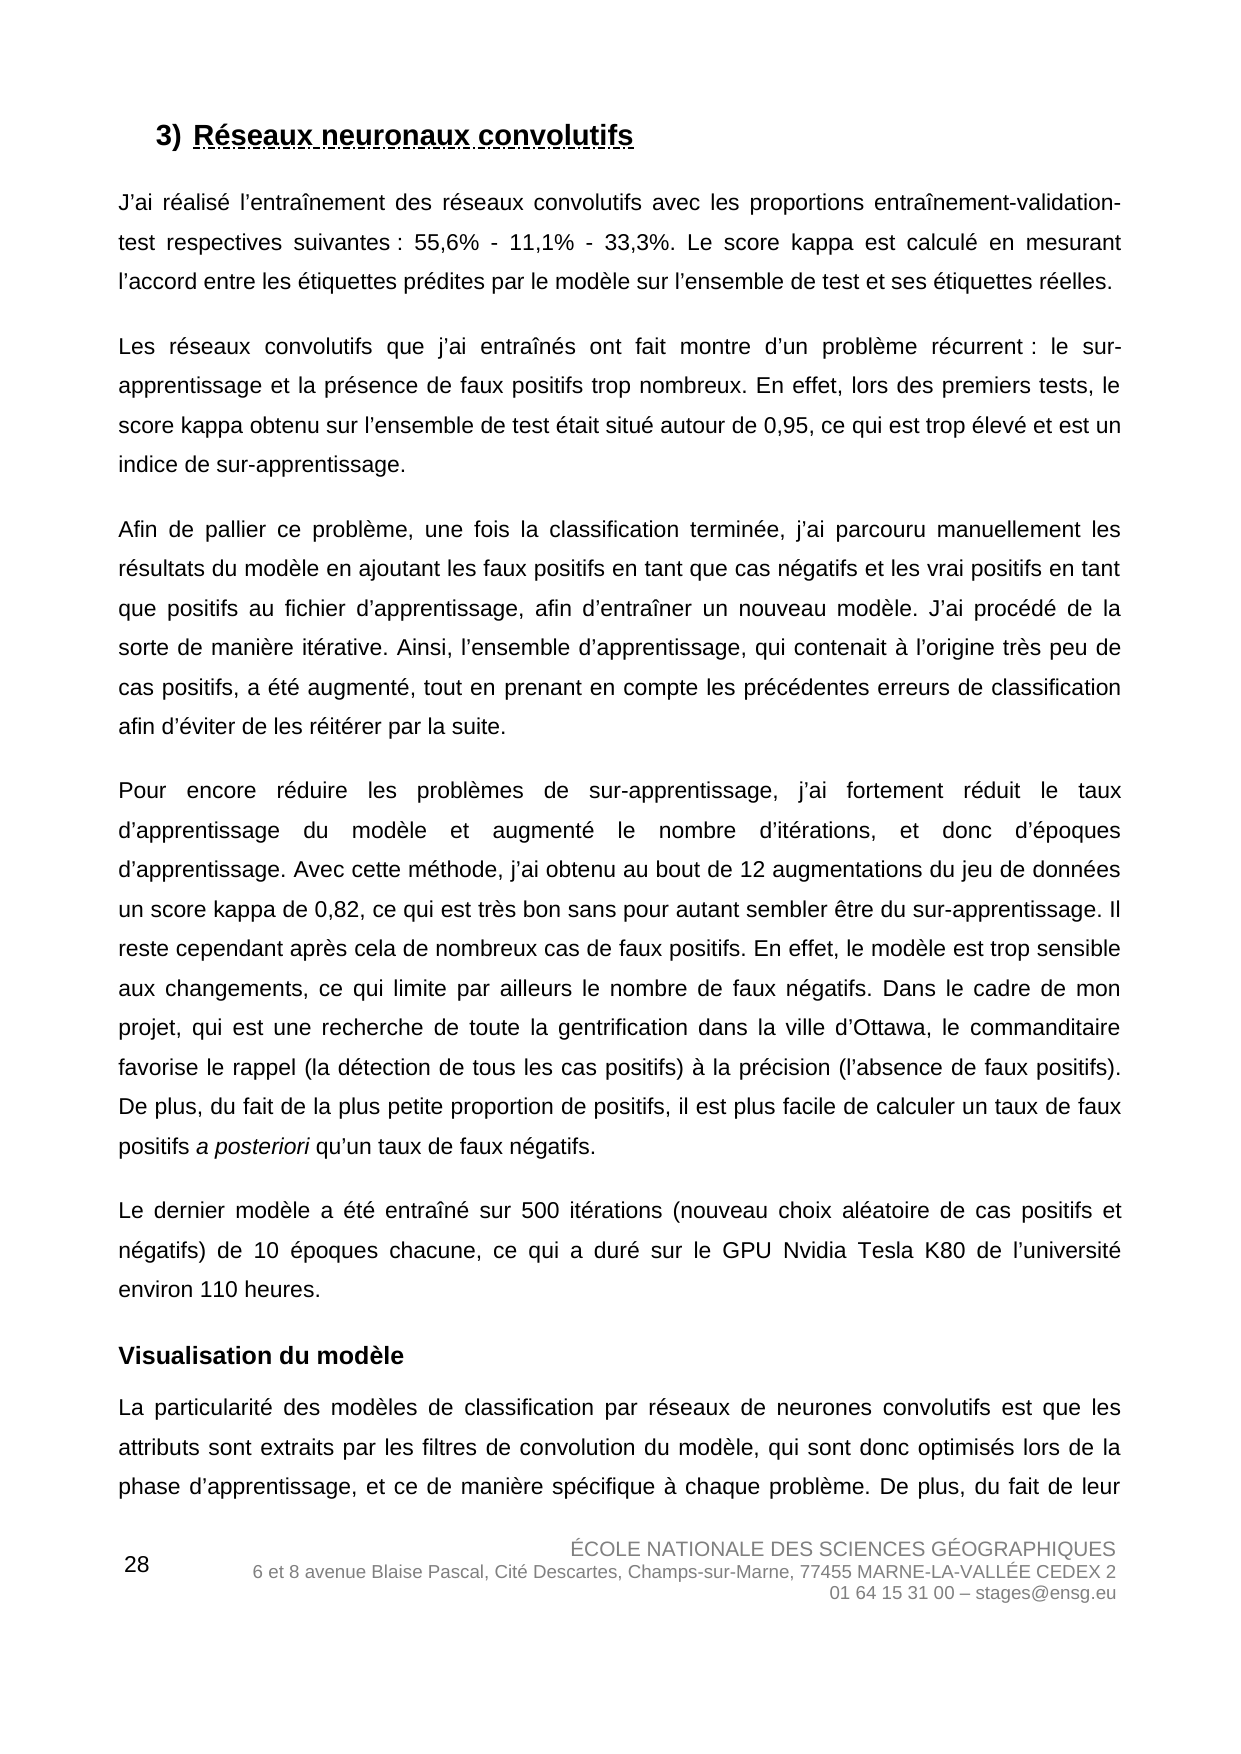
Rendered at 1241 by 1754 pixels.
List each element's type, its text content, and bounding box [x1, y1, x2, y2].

text Afin de pallier ce problème, une fois la classification terminée, j’ai parcouru manuellement les résultats du modèle en ajoutant les faux positifs en tant que cas négatifs et les vrai positifs en tant que positifs au fichier d’apprentissage, afin d’entraîner un nouveau modèle. J’ai procédé de la sorte de manière itérative. Ainsi, l’ensemble d’apprentissage, qui contenait à l’origine très peu de cas positifs, a été augmenté, tout en prenant en compte les précédentes erreurs de classification afin d’éviter de les réitérer par la suite. [118, 516, 1122, 739]
text Le dernier modèle a été entraîné sur 500 itérations (nouveau choix aléatoire de cas positifs et négatifs) de 10 époques chacune, ce qui a duré sur le GPU Nvidia Tesla K80 de l’université environ 110 heures. [118, 1197, 1122, 1302]
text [118, 1394, 1122, 1500]
subtitle Réseaux neuronaux convolutifs [156, 118, 1122, 152]
subtitle Visualisation du modèle [118, 1341, 1122, 1369]
text Les réseaux convolutifs que j’ai entraînés ont fait montre d’un problème récurrent : le sur-apprentissage et la présence de faux positifs trop nombreux. En effet, lors des premiers tests, le score kappa obtenu sur l’ensemble de test était situé autour de 0,95, ce qui est trop élevé et est un indice de sur-apprentissage. [118, 333, 1122, 477]
text J’ai réalisé l’entraînement des réseaux convolutifs avec les proportions entraînement-validation-test respectives suivantes : 55,6% - 11,1% - 33,3%. Le score kappa est calculé en mesurant l’accord entre les étiquettes prédites par le modèle sur l’ensemble de test et ses étiquettes réelles. [118, 189, 1122, 294]
text Pour encore réduire les problèmes de sur-apprentissage, j’ai fortement réduit le taux d’apprentissage du modèle et augmenté le nombre d’itérations, et donc d’époques d’apprentissage. Avec cette méthode, j’ai obtenu au bout de 12 augmentations du jeu de données un score kappa de 0,82, ce qui est très bon sans pour autant sembler être du sur-apprentissage. Il reste cependant après cela de nombreux cas de faux positifs. En effet, le modèle est trop sensible aux changements, ce qui limite par ailleurs le nombre de faux négatifs. Dans le cadre de mon projet, qui est une recherche de toute la gentrification dans la ville d’Ottawa, le commanditaire favorise le rappel (la détection de tous les cas positifs) à la précision (l’absence de faux positifs). De plus, du fait de la plus petite proportion de positifs, il est plus facile de calculer un taux de faux positifs a posteriori qu’un taux de faux négatifs. [118, 777, 1122, 1159]
